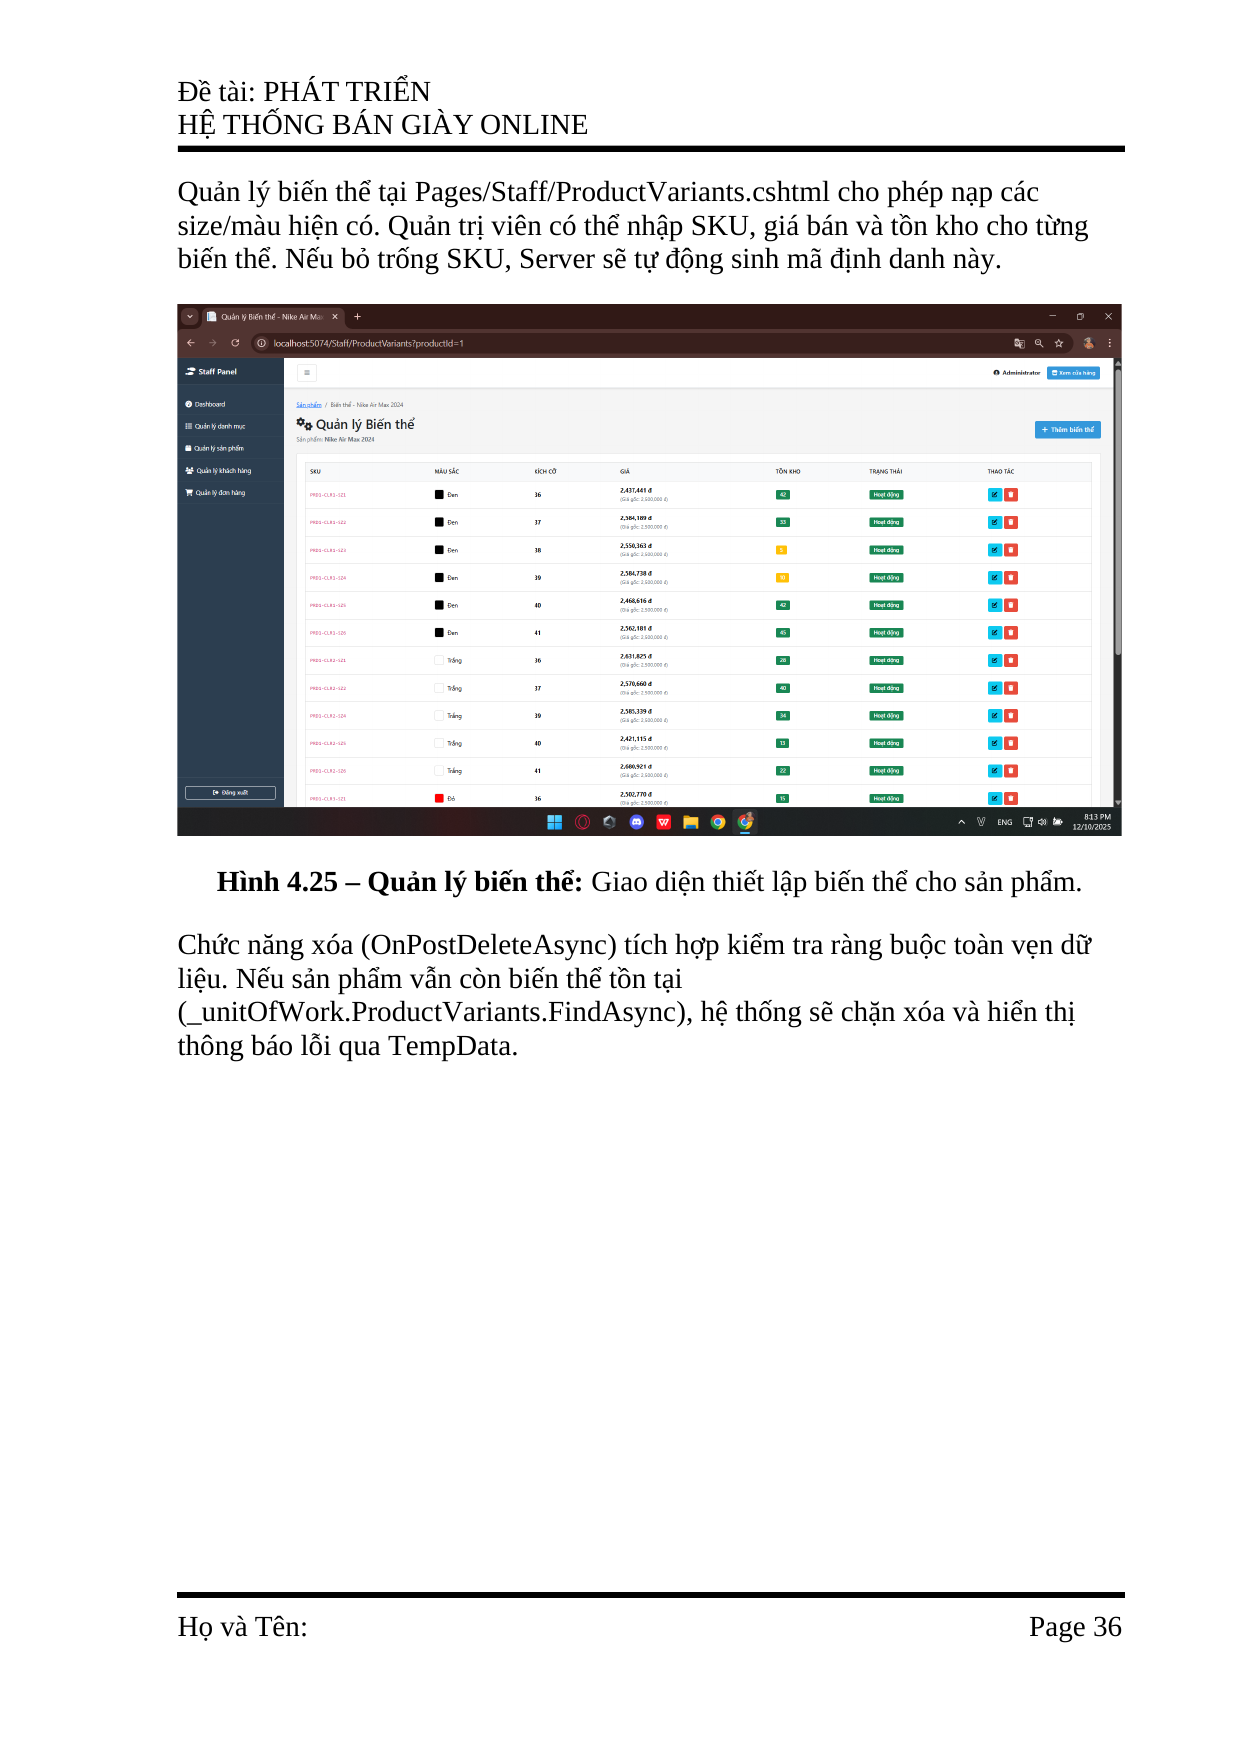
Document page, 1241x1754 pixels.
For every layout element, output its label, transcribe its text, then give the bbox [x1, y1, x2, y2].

text Quản lý biến thể tại Pages/Staff/ProductVariants.cshtml cho phép nạp các size/màu hiện có. Quản trị viên có thể nhập SKU, giá bán và tồn kho cho từng biến thể. Nếu bỏ trống SKU, Server sẽ tự động sinh mã định danh này. [177, 174, 1122, 275]
text Chức năng xóa (OnPostDeleteAsync) tích hợp kiểm tra ràng buộc toàn vẹn dữ liệu. Nếu sản phẩm vẫn còn biến thể tồn tại (_unitOfWork.ProductVariants.FindAsync), hệ thống sẽ chặn xóa và hiển thị thông báo lỗi qua TempData. [177, 927, 1122, 1061]
text Hình 4.25 – Quản lý biến thể: Giao diện thiết lập biến thể cho sản phẩm. [177, 864, 1122, 898]
picture [177, 304, 1122, 836]
